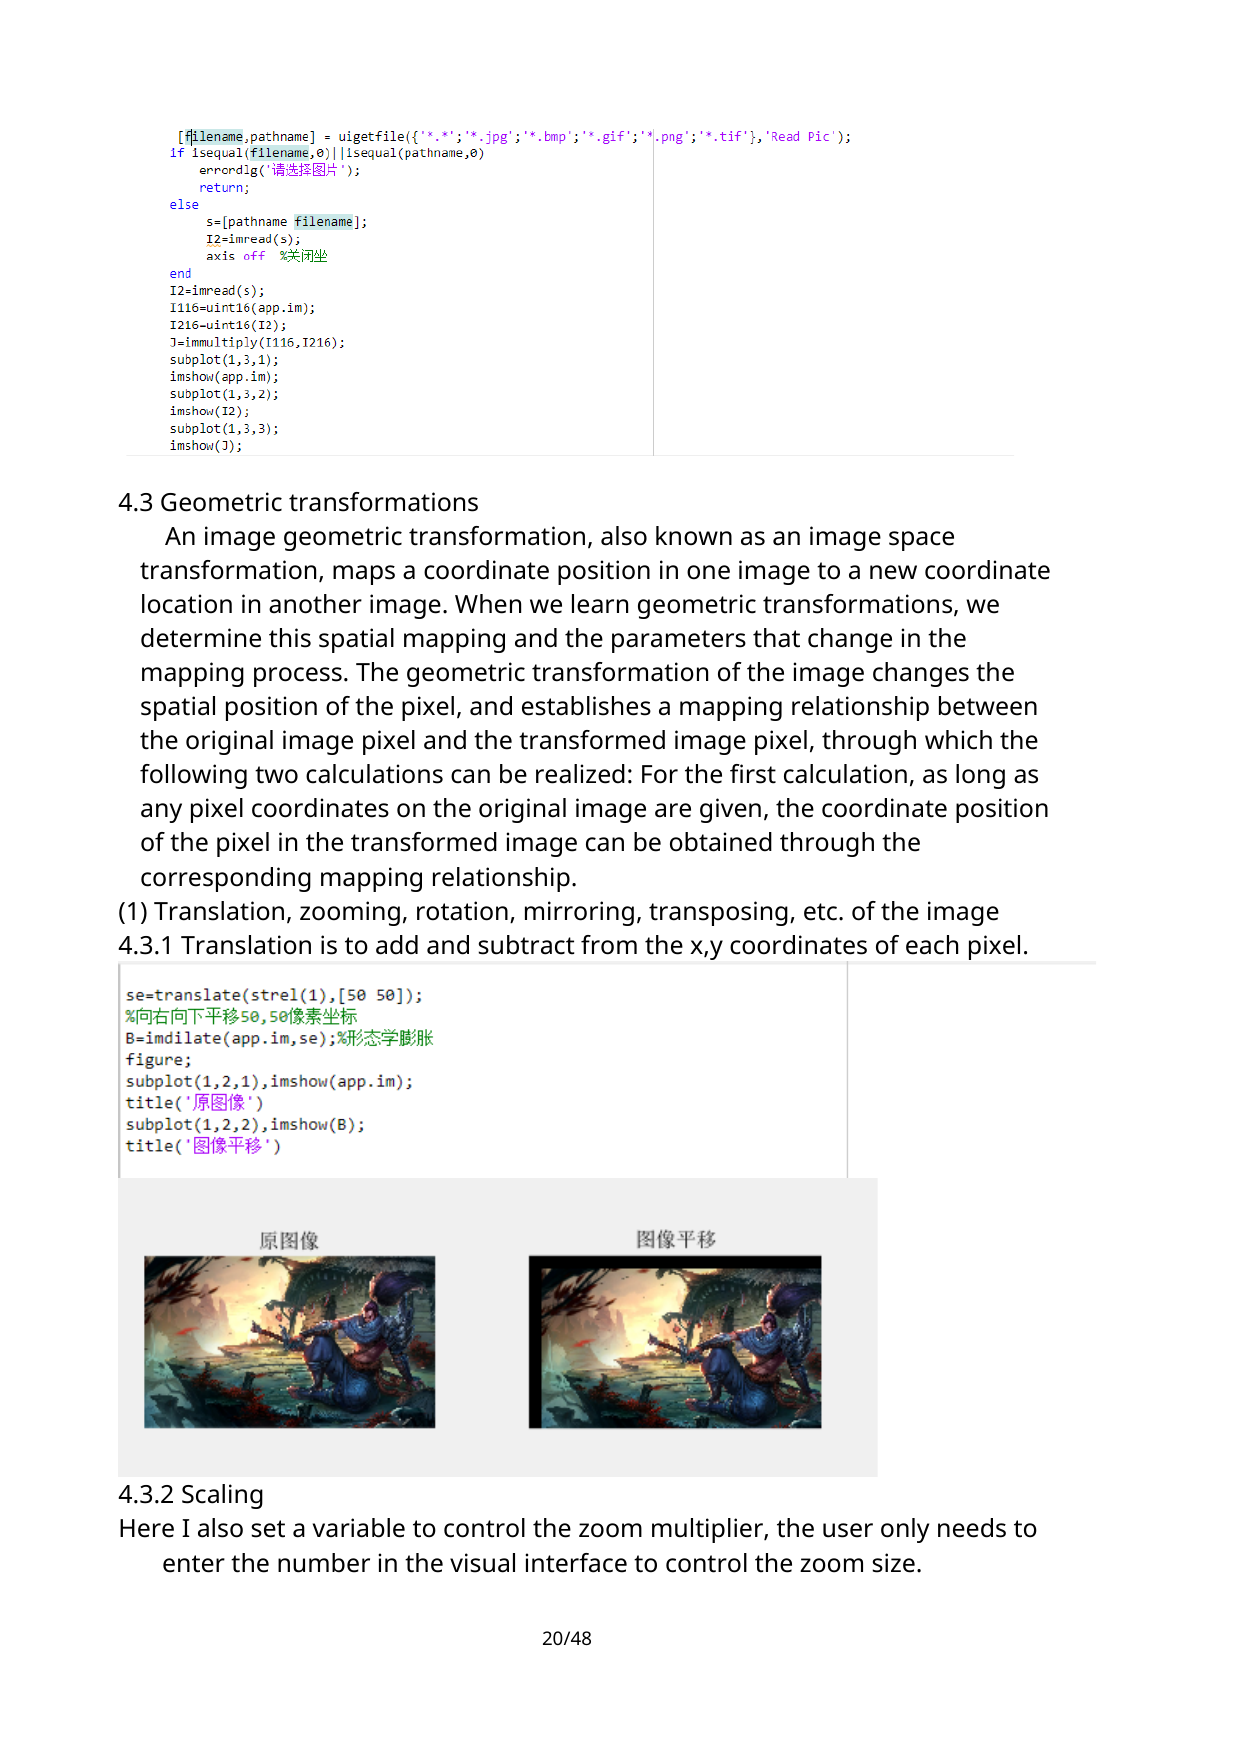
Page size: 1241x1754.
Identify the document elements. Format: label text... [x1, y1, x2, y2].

picture [118, 961, 1097, 1477]
text 4.3.2 Scaling [118, 1477, 1053, 1511]
text An image geometric transformation, also known as an image space transformation, maps a coordinate position in one image to a new coordinate location in another image. When we learn geometric transformations, we determine this spatial mapping and the parameters that change in the mapping process. The geometric transformation of the image changes the spatial position of the pixel, and establishes a mapping relationship between the original image pixel and the transformed image pixel, through which the following two calculations can be realized: For the first calculation, as long as any pixel coordinates on the original image are given, the coordinate position of the pixel in the transformed image can be obtained through the corresponding mapping relationship. [140, 518, 1053, 893]
picture [126, 129, 1015, 456]
text 4.3 Geometric transformations [118, 484, 1053, 518]
text Here I also set a variable to control the zoom multiplier, the user only needs to enter the number in the visual interface to control the zoom size. [118, 1511, 1053, 1579]
text 4.3.1 Translation is to add and subtract from the x,y coordinates of each pixel. [118, 927, 1053, 961]
text (1) Translation, zooming, rotation, mirroring, transposing, etc. of the image [118, 893, 1053, 927]
